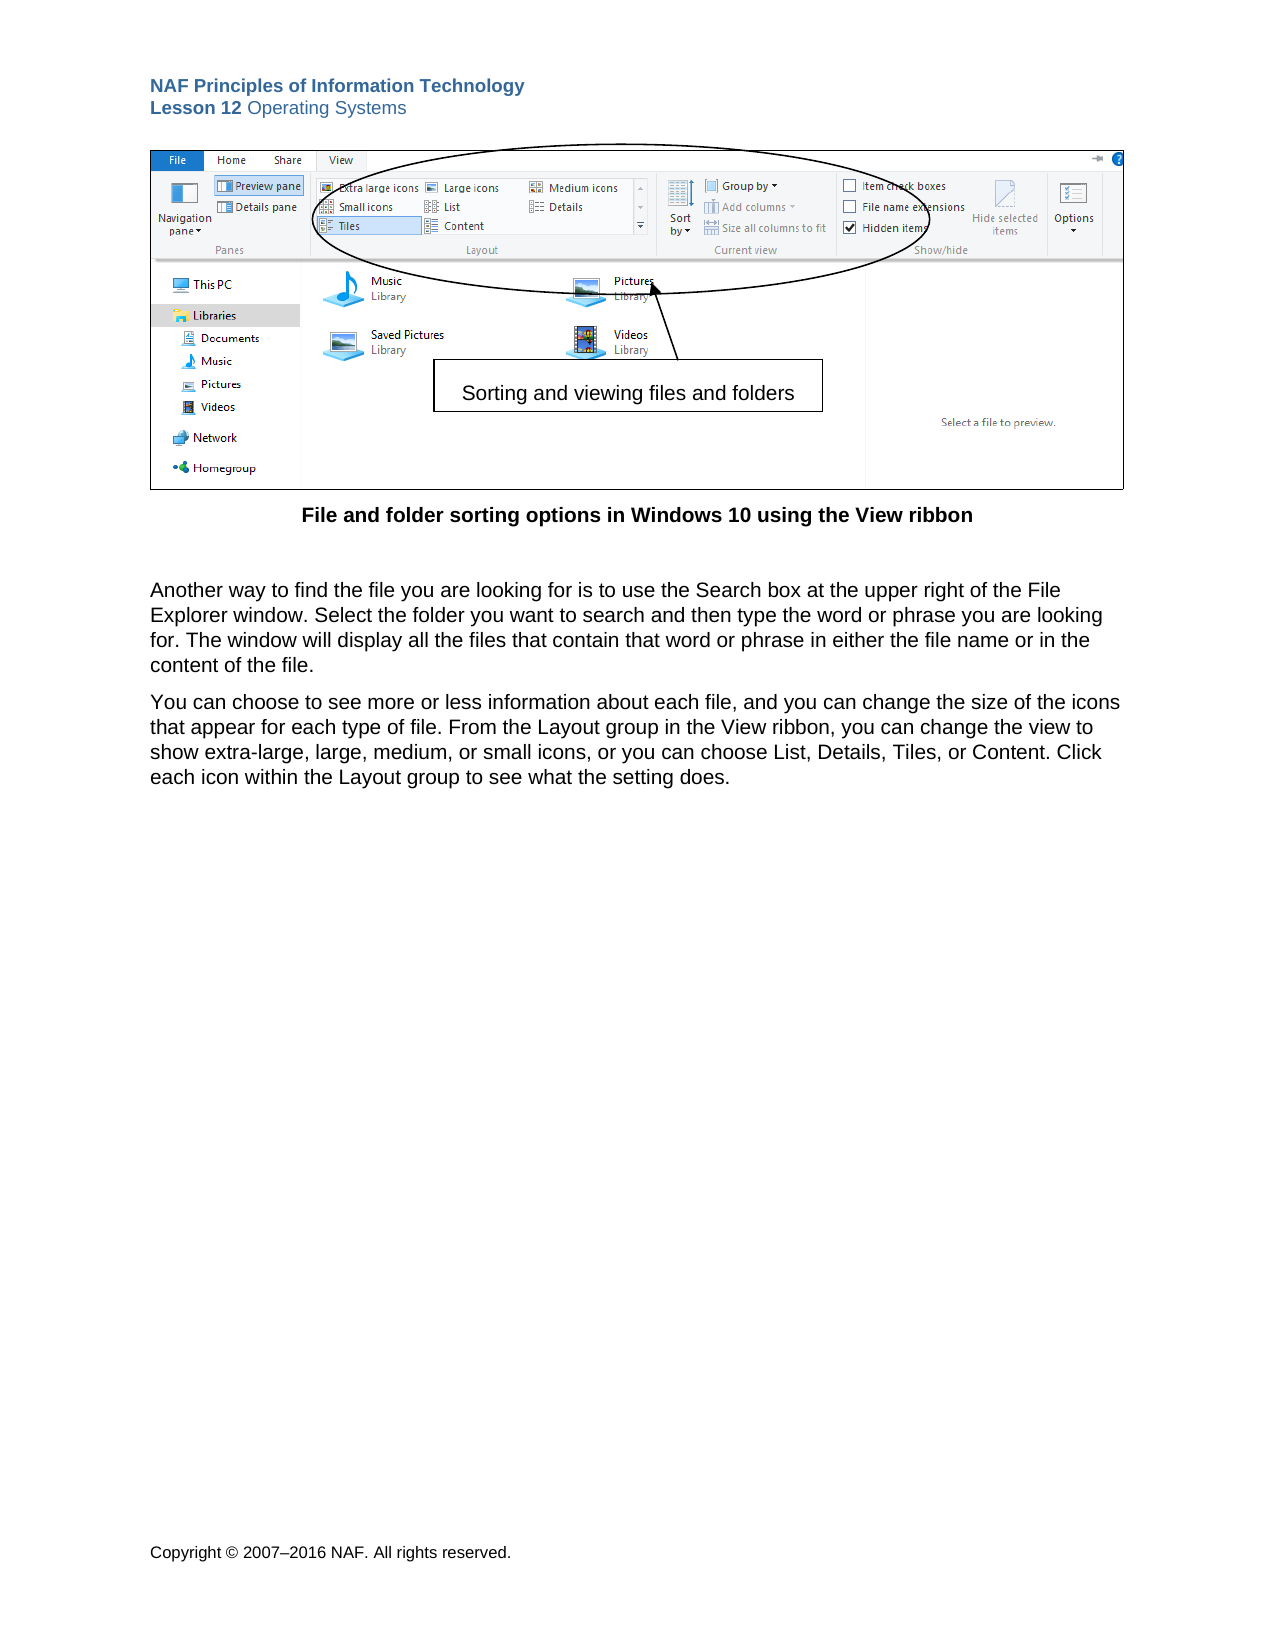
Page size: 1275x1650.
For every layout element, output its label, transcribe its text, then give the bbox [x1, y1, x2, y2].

text File and folder sorting options in Windows 10 using the View ribbon [150, 502, 1125, 527]
text Another way to find the file you are looking for is to use the Search box at the upper right of the File Explorer window. Select the folder you want to search and then type the word or phrase you are looking for. The window will display all the files that contain that word or phrase in either the file name or in the content of the file. [150, 577, 1125, 677]
picture [314, 151, 928, 293]
text You can choose to see more or less information about each file, and you can change the size of the icons that appear for each type of file. From the Layout group in the View ribbon, you can change the view to show extra-large, large, medium, or small icons, or you can choose List, Details, Tiles, or Content. Click each icon within the Layout group to see what the setting does. [150, 689, 1125, 789]
picture [151, 151, 1123, 489]
